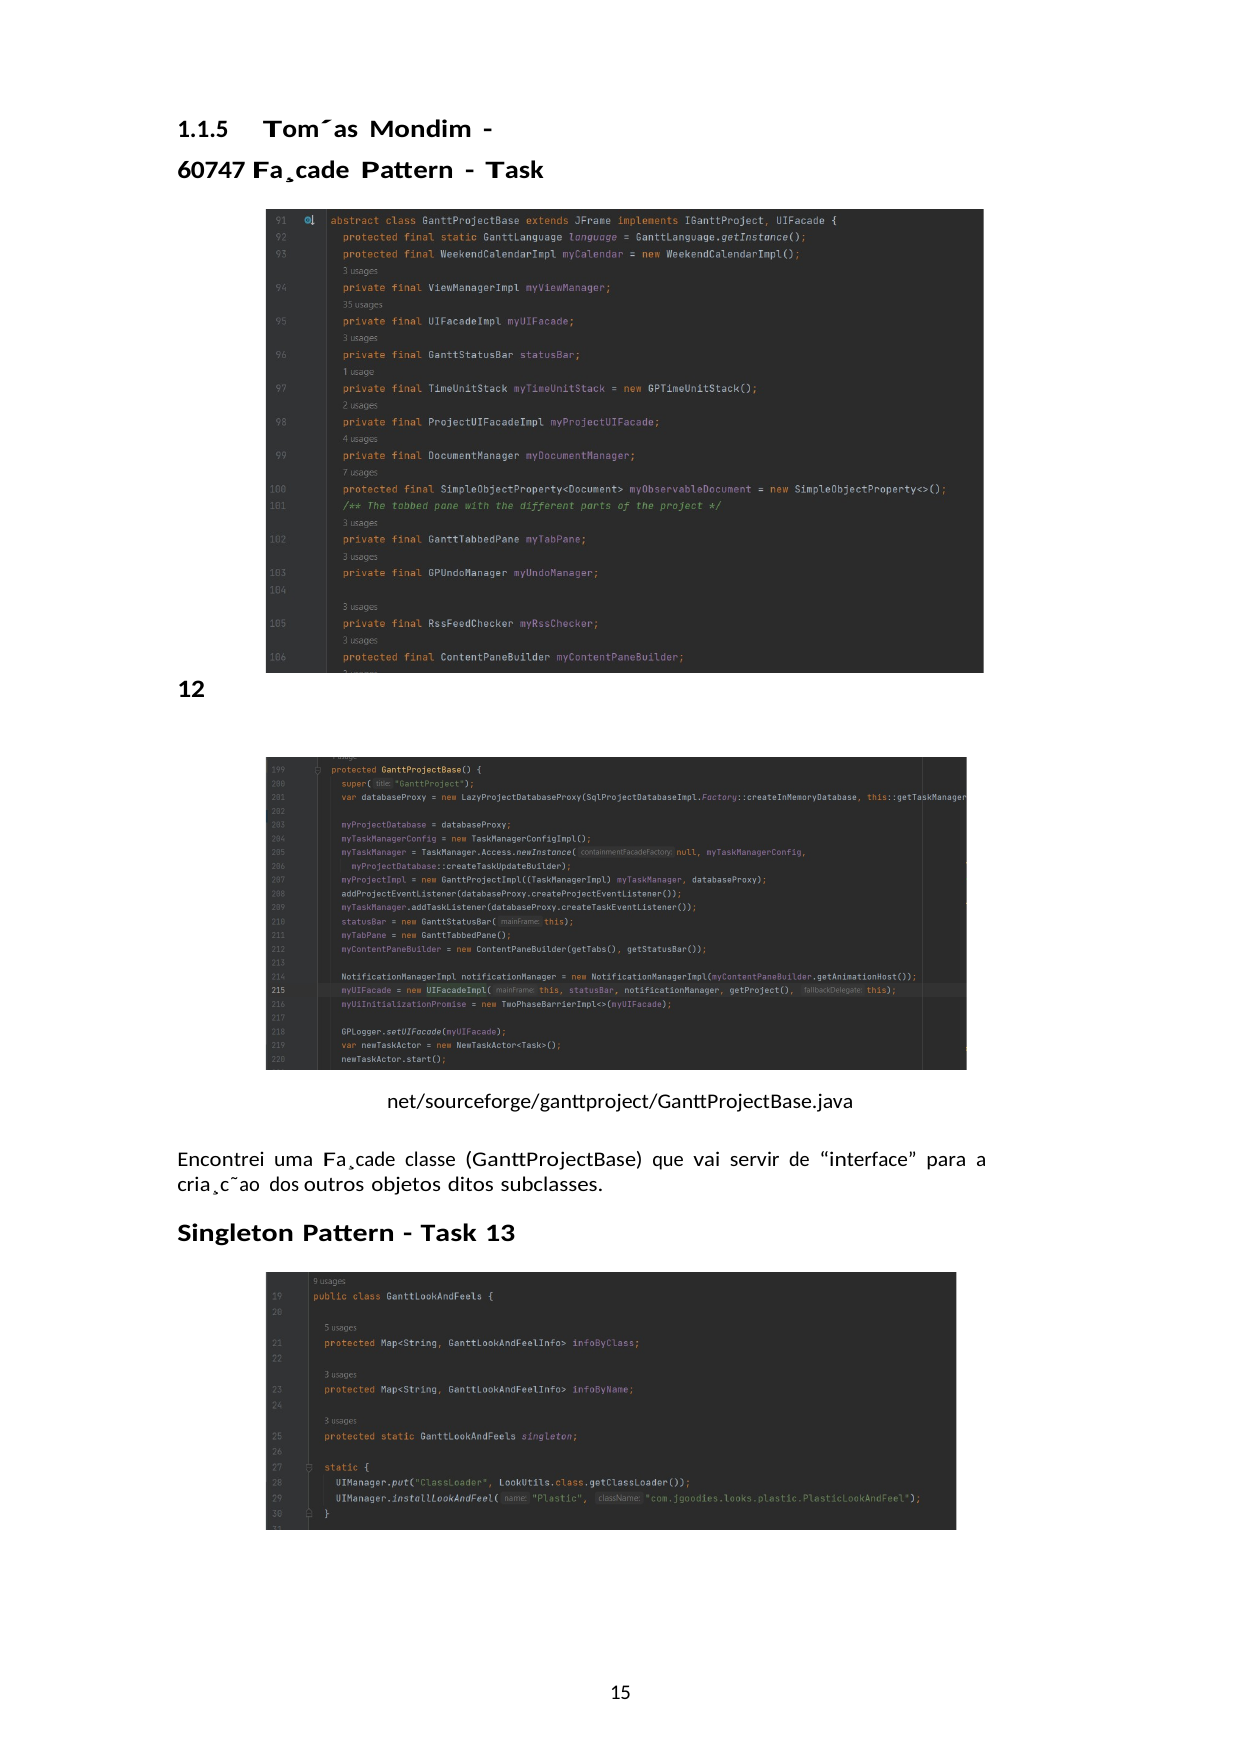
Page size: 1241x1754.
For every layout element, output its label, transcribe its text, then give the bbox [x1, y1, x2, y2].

picture [265, 757, 967, 1070]
picture [265, 209, 984, 673]
picture [265, 1272, 957, 1530]
text Encontrei uma Fa¸cade classe (GanttProjectBase) que vai servir de “interface” para a cria¸c˜ao dos outros objetos ditos subclasses. [177, 1146, 1064, 1196]
subtitle Tom´as Mondim - 60747 Fa¸cade Pattern - Task 12 [177, 113, 552, 703]
subtitle Singleton Pattern - Task 13 [177, 1217, 1126, 1247]
